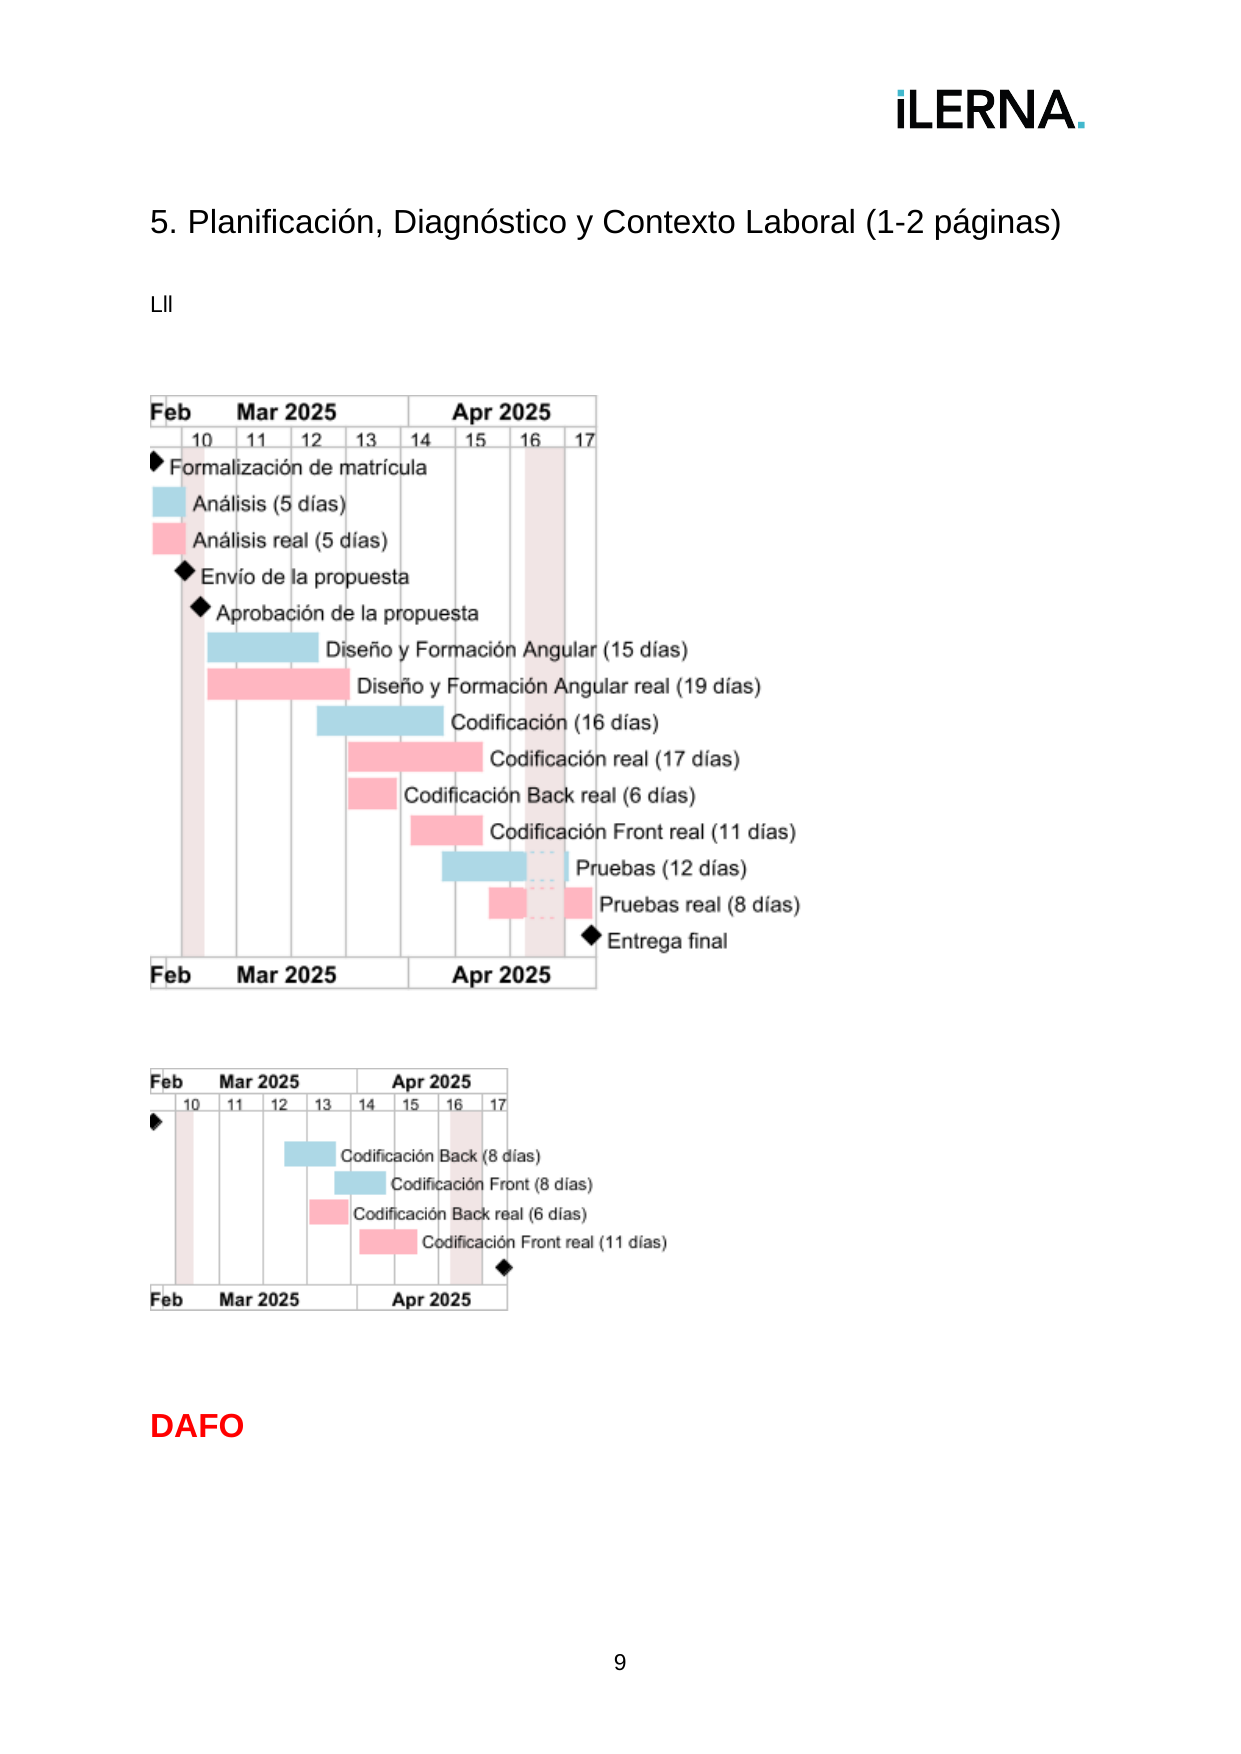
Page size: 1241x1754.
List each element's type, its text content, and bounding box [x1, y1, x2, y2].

picture [891, 87, 1091, 131]
text Lll [150, 291, 1090, 318]
picture [150, 1068, 668, 1311]
picture [150, 395, 802, 991]
text DAFO [150, 1406, 1090, 1445]
subtitle Planificación, Diagnóstico y Contexto Laboral (1-2 páginas) [150, 202, 1090, 240]
